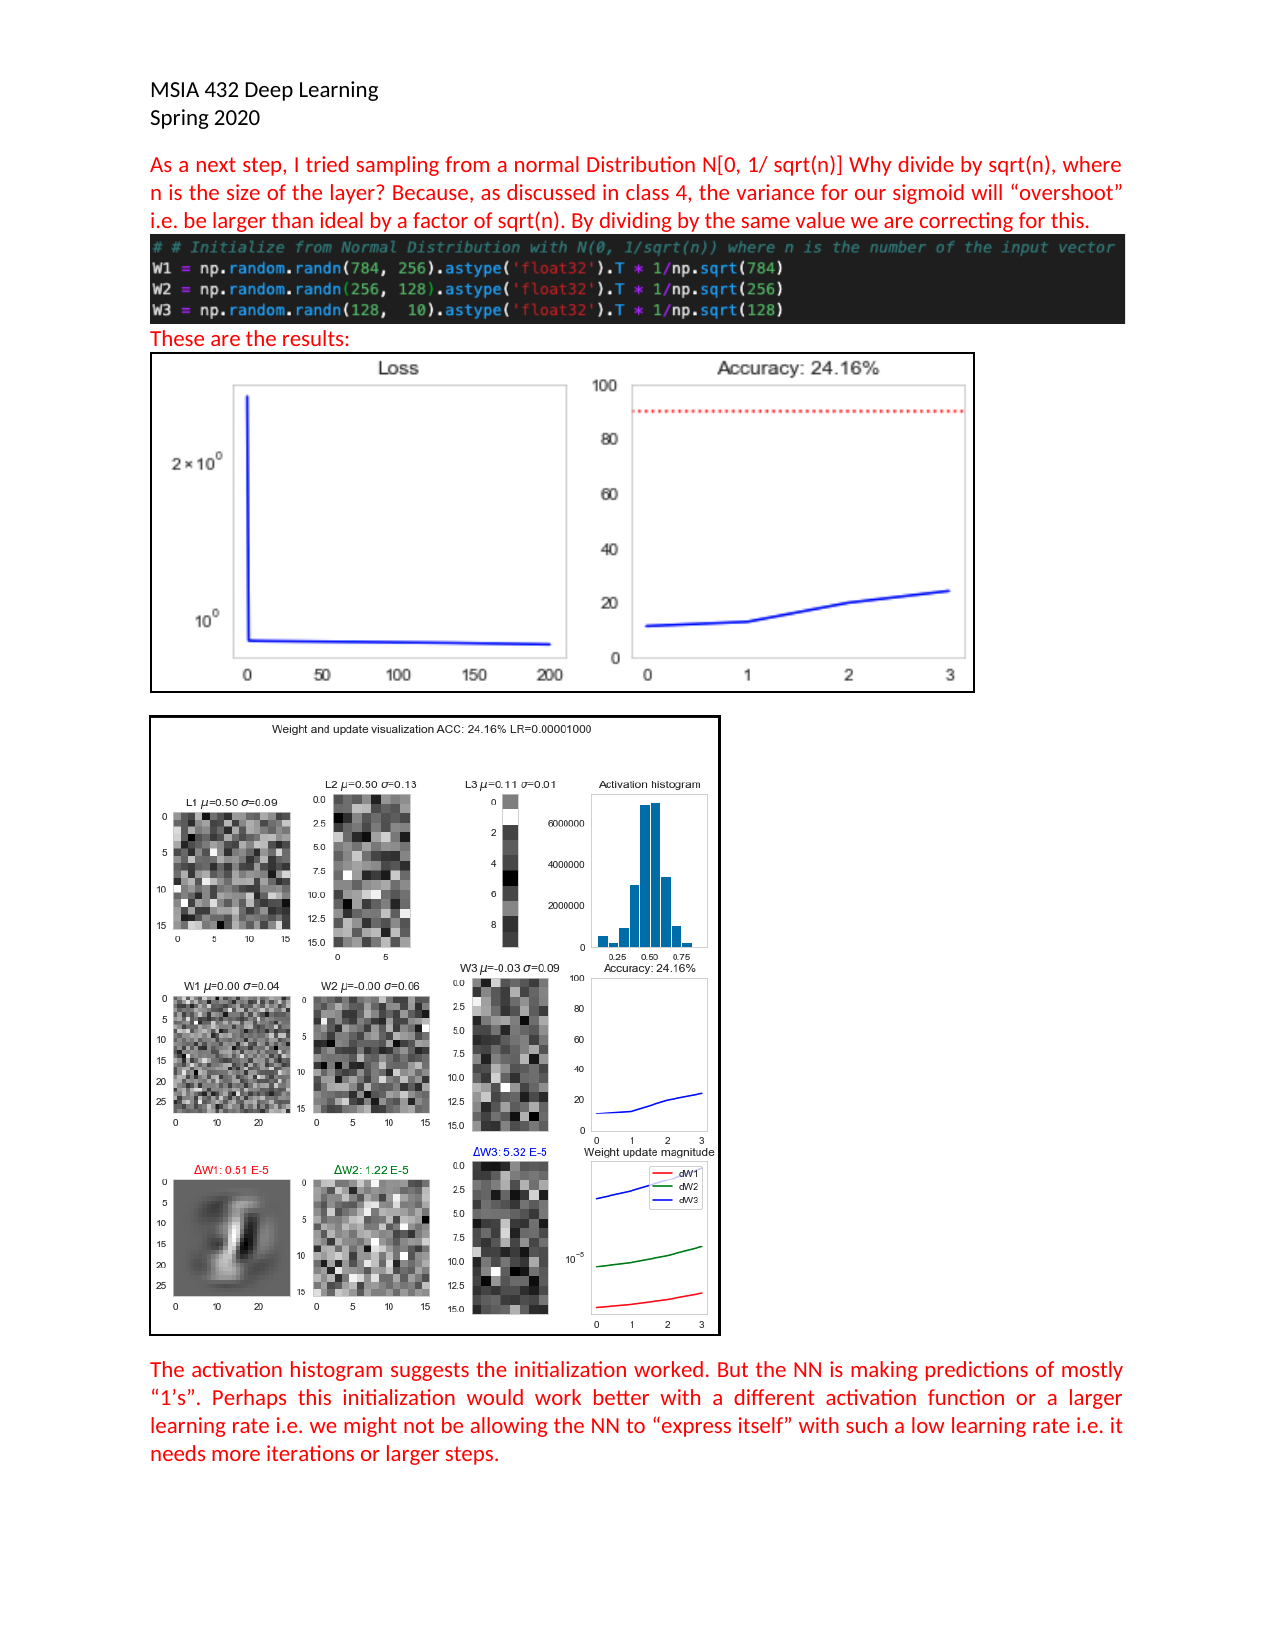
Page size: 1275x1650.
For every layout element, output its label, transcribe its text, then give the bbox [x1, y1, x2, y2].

text These are the results: [150, 324, 1125, 352]
picture [151, 717, 718, 1334]
picture [152, 354, 973, 691]
picture [150, 234, 1125, 324]
text As a next step, I tried sampling from a normal Distribution N[0, 1/ sqrt(n)] Why divide by sqrt(n), where n is the size of the layer? Because, as discussed in class 4, the variance for our sigmoid will “overshoot” i.e. be larger than ideal by a factor of sqrt(n). By dividing by the same value we are correcting for this. [150, 150, 1125, 234]
